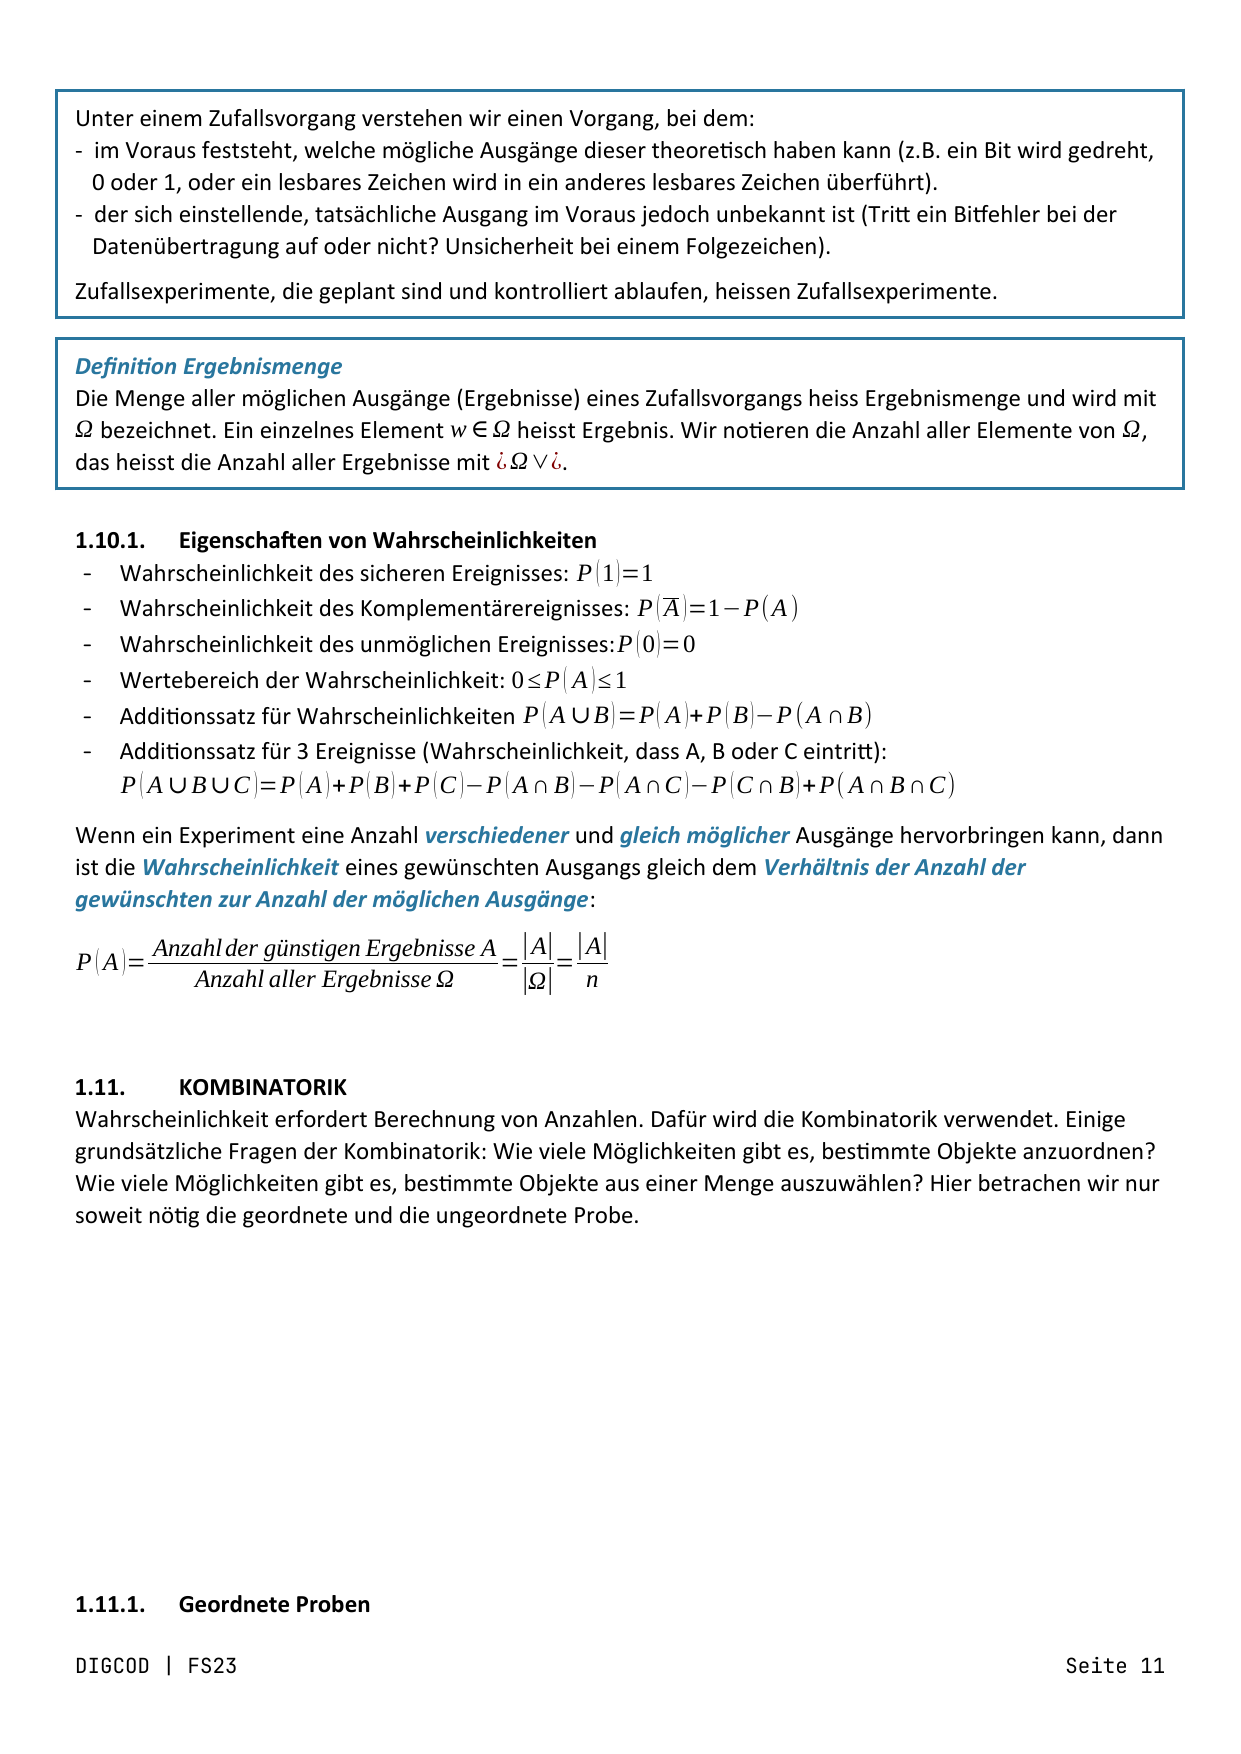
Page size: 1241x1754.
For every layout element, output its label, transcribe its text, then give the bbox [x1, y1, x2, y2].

text Die Menge aller möglichen Ausgänge (Ergebnisse) eines Zufallsvorgangs heiss Ergebnismenge und wird mit bezeichnet. Ein einzelnes Element heisst Ergebnis. Wir notieren die Anzahl aller Elemente von , das heisst die Anzahl aller Ergebnisse mit . [58, 369, 1182, 487]
text Eigenschaften von Wahrscheinlichkeiten [75, 524, 1165, 554]
text Definition Ergebnismenge [58, 340, 1182, 369]
text Wahrscheinlichkeit des unmöglichen Ereignisses: [82, 627, 1165, 661]
text Wenn ein Experiment eine Anzahl verschiedener und gleich möglicher Ausgänge hervorbringen kann, dann ist die Wahrscheinlichkeit eines gewünschten Ausgangs gleich dem Verhältnis der Anzahl der gewünschten zur Anzahl der möglichen Ausgänge: [75, 819, 1165, 913]
text - der sich einstellende, tatsächliche Ausgang im Voraus jedoch unbekannt ist (Tritt ein Bitfehler bei der Datenübertragung auf oder nicht? Unsicherheit bei einem Folgezeichen). [58, 184, 1182, 261]
text Unter einem Zufallsvorgang verstehen wir einen Vorgang, bei dem: [58, 92, 1182, 121]
text Wahrscheinlichkeit des Komplementärereignisses: [82, 592, 1165, 626]
text Wahrscheinlichkeit des sicheren Ereignisses: [82, 556, 1165, 590]
text Wahrscheinlichkeit erfordert Berechnung von Anzahlen. Dafür wird die Kombinatorik verwendet. Einige grundsätzliche Fragen der Kombinatorik: Wie viele Möglichkeiten gibt es, bestimmte Objekte anzuordnen? Wie viele Möglichkeiten gibt es, bestimmte Objekte aus einer Menge auszuwählen? Hier betrachen wir nur soweit nötig die geordnete und die ungeordnete Probe. [75, 1103, 1165, 1230]
text - im Voraus feststeht, welche mögliche Ausgänge dieser theoretisch haben kann (z.B. ein Bit wird gedreht, 0 oder 1, oder ein lesbares Zeichen wird in ein anderes lesbares Zeichen überführt). [58, 121, 1182, 184]
subtitle Kombinatorik [74, 1071, 1165, 1102]
text Geordnete Proben [75, 1588, 1165, 1619]
text Additionssatz für 3 Ereignisse (Wahrscheinlichkeit, dass A, B oder C eintritt): [82, 734, 1165, 801]
text Wertebereich der Wahrscheinlichkeit: [82, 663, 1165, 697]
text Zufallsexperimente, die geplant sind und kontrolliert ablaufen, heissen Zufallsexperimente. [58, 262, 1182, 316]
text Additionssatz für Wahrscheinlichkeiten [82, 699, 1165, 733]
